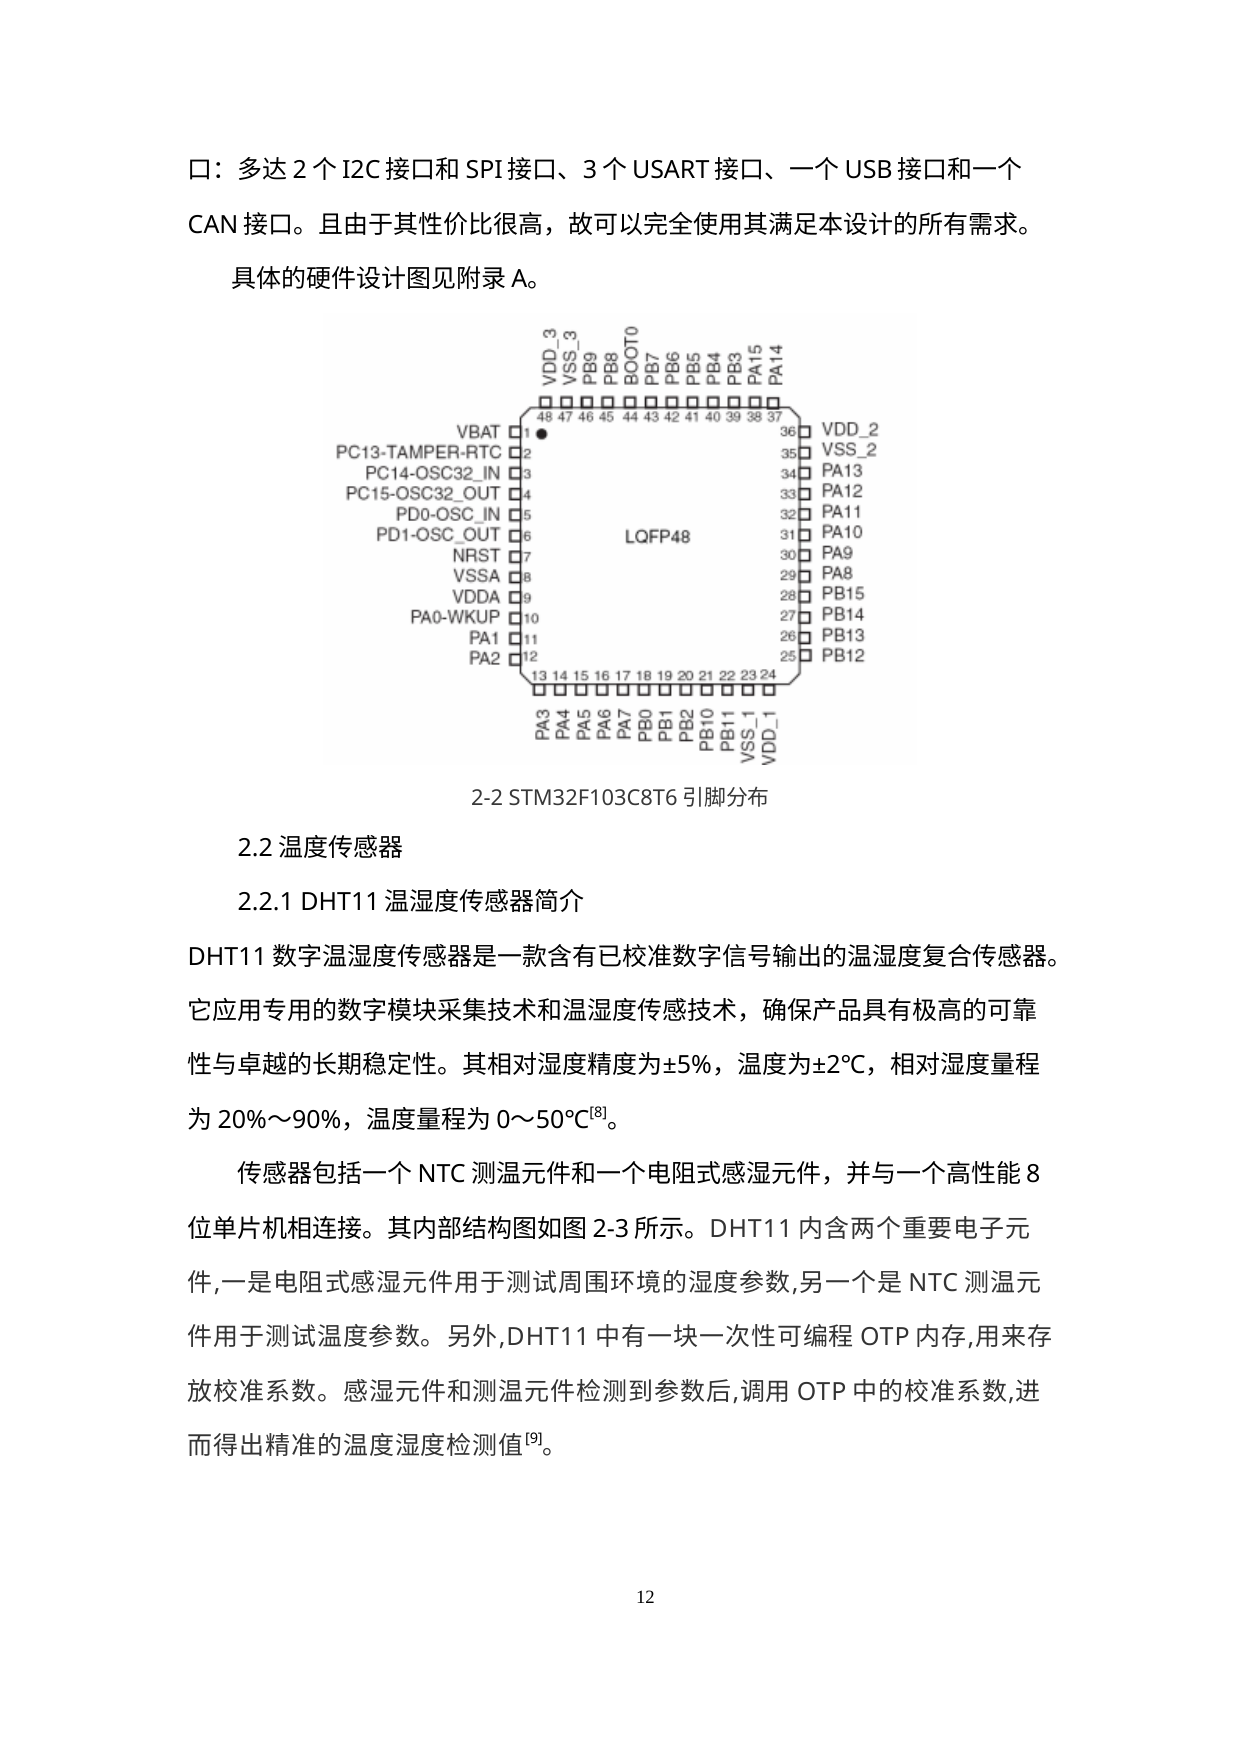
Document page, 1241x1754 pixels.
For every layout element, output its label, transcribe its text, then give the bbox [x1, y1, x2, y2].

text 传感器包括一个NTC测温元件和一个电阻式感湿元件，并与一个高性能8位单片机相连接。其内部结构图如图2-3所示。DHT11内含两个重要电子元件,一是电阻式感湿元件用于测试周围环境的湿度参数,另一个是NTC测温元件用于测试温度参数。另外,DHT11中有一块一次性可编程OTP内存,用来存放校准系数。感湿元件和测温元件检测到参数后,调用OTP中的校准系数,进而得出精准的温度湿度检测值[9]。 [187, 1154, 1053, 1462]
picture [323, 313, 917, 765]
text DHT11数字温湿度传感器是一款含有已校准数字信号输出的温湿度复合传感器。它应用专用的数字模块采集技术和温湿度传感技术，确保产品具有极高的可靠性与卓越的长期稳定性。其相对湿度精度为±5%，温度为±2℃，相对湿度量程为20%～90%，温度量程为0～50℃[8]。 [187, 936, 1053, 1136]
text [187, 150, 1053, 241]
text 2-2 STM32F103C8T6引脚分布 [187, 780, 1053, 812]
text 2.2温度传感器 [187, 827, 1053, 864]
text 2.2.1 DHT11温湿度传感器简介 [187, 882, 1053, 918]
text 具体的硬件设计图见附录A。 [187, 259, 1053, 295]
